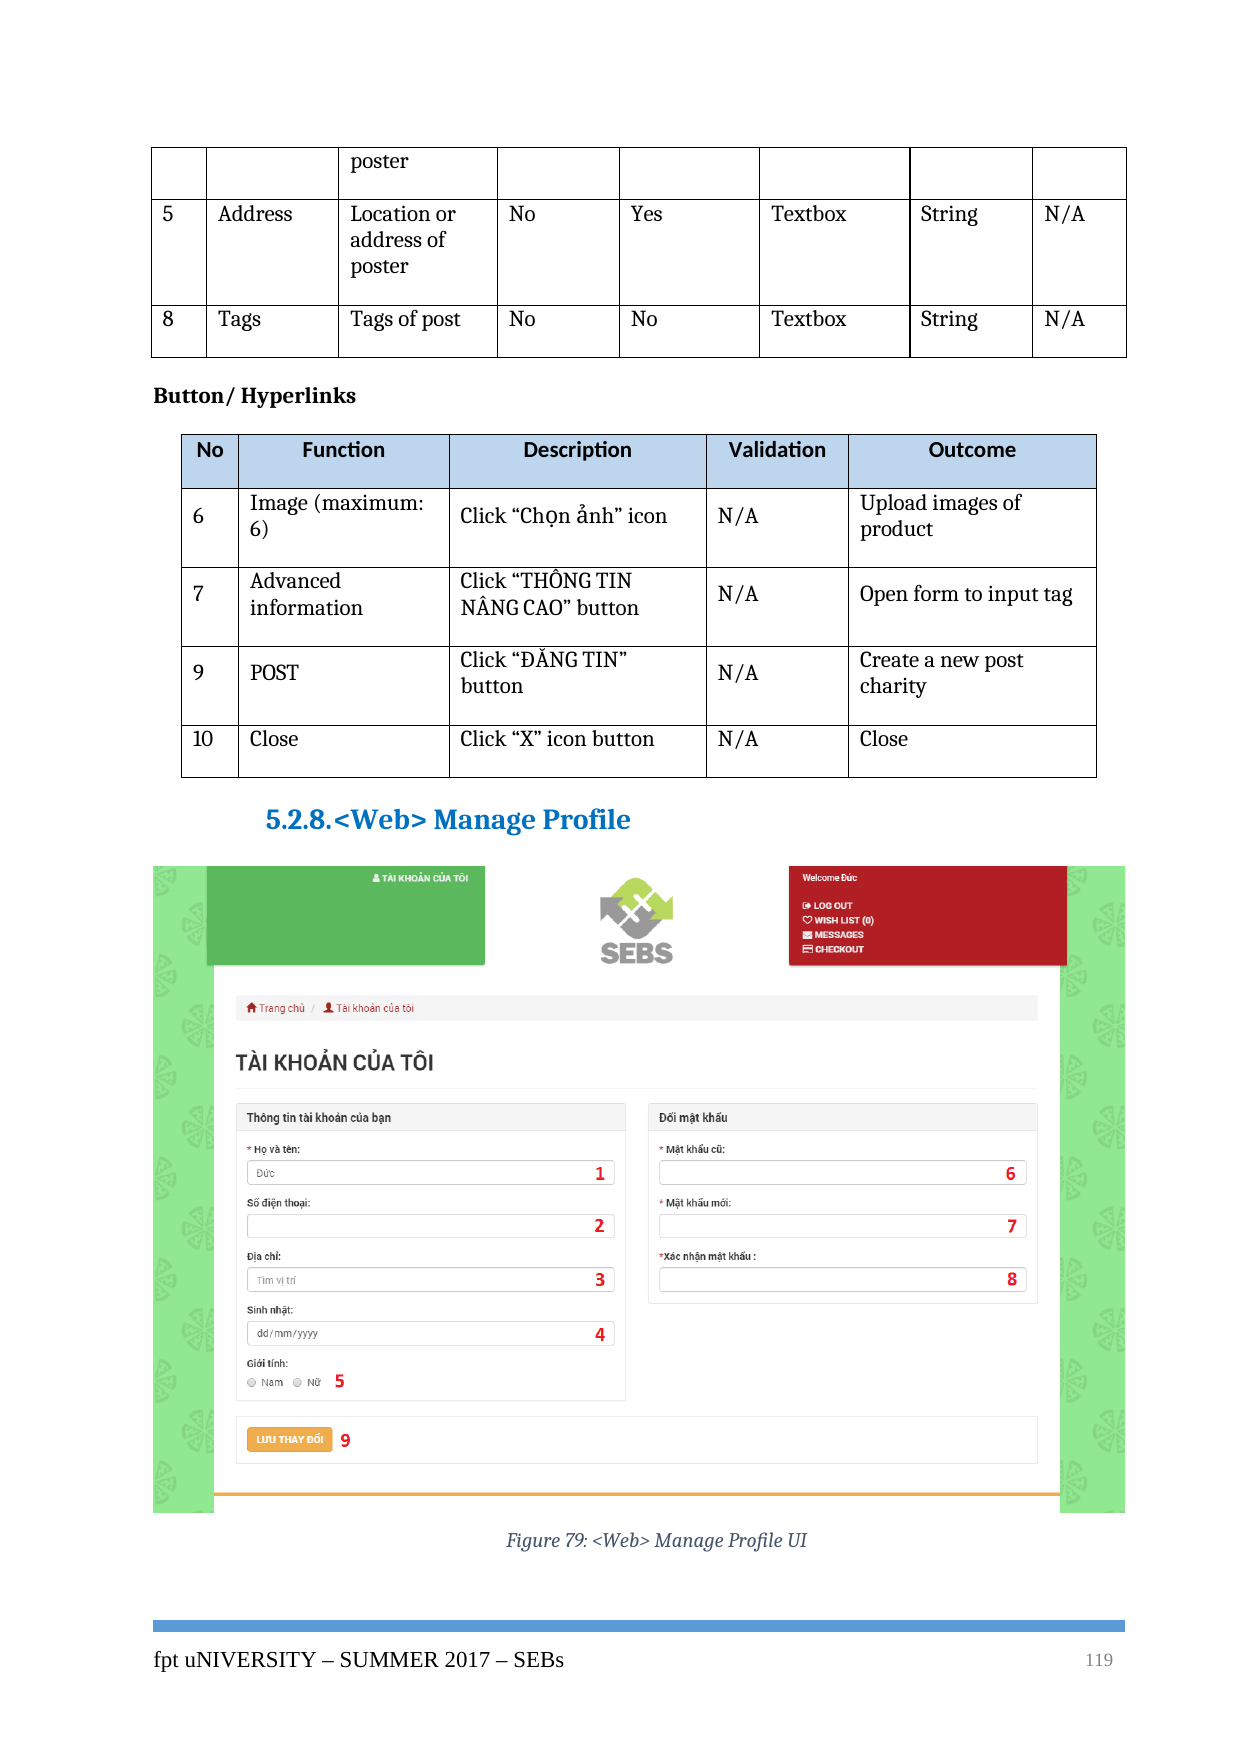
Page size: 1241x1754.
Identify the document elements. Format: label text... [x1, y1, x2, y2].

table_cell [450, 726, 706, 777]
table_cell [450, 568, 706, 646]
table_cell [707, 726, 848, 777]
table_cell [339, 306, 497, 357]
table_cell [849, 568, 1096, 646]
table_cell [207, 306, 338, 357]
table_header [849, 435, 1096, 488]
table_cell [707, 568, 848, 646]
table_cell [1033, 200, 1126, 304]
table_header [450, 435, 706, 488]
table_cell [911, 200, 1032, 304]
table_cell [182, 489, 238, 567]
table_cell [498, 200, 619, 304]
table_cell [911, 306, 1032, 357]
picture [153, 866, 1125, 1513]
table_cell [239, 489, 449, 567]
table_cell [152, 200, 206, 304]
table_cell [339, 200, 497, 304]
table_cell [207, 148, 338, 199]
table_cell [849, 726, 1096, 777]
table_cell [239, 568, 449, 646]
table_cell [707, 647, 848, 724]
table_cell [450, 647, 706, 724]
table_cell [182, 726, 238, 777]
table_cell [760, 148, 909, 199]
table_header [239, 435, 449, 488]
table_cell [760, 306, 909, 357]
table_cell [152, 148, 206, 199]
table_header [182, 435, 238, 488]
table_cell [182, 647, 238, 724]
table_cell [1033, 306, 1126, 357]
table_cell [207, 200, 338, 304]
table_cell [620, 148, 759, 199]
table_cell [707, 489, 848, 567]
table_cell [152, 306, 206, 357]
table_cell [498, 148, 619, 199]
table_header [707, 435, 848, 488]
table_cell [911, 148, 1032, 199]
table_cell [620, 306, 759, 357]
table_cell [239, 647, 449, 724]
text <Web> Manage Profile [266, 803, 1125, 837]
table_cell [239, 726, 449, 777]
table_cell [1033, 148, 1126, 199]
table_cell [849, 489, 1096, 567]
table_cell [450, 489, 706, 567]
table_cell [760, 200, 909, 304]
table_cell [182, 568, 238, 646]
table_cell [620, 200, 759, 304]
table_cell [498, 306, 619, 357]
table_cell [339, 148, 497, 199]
text Button/ Hyperlinks [153, 383, 1125, 409]
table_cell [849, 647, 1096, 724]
